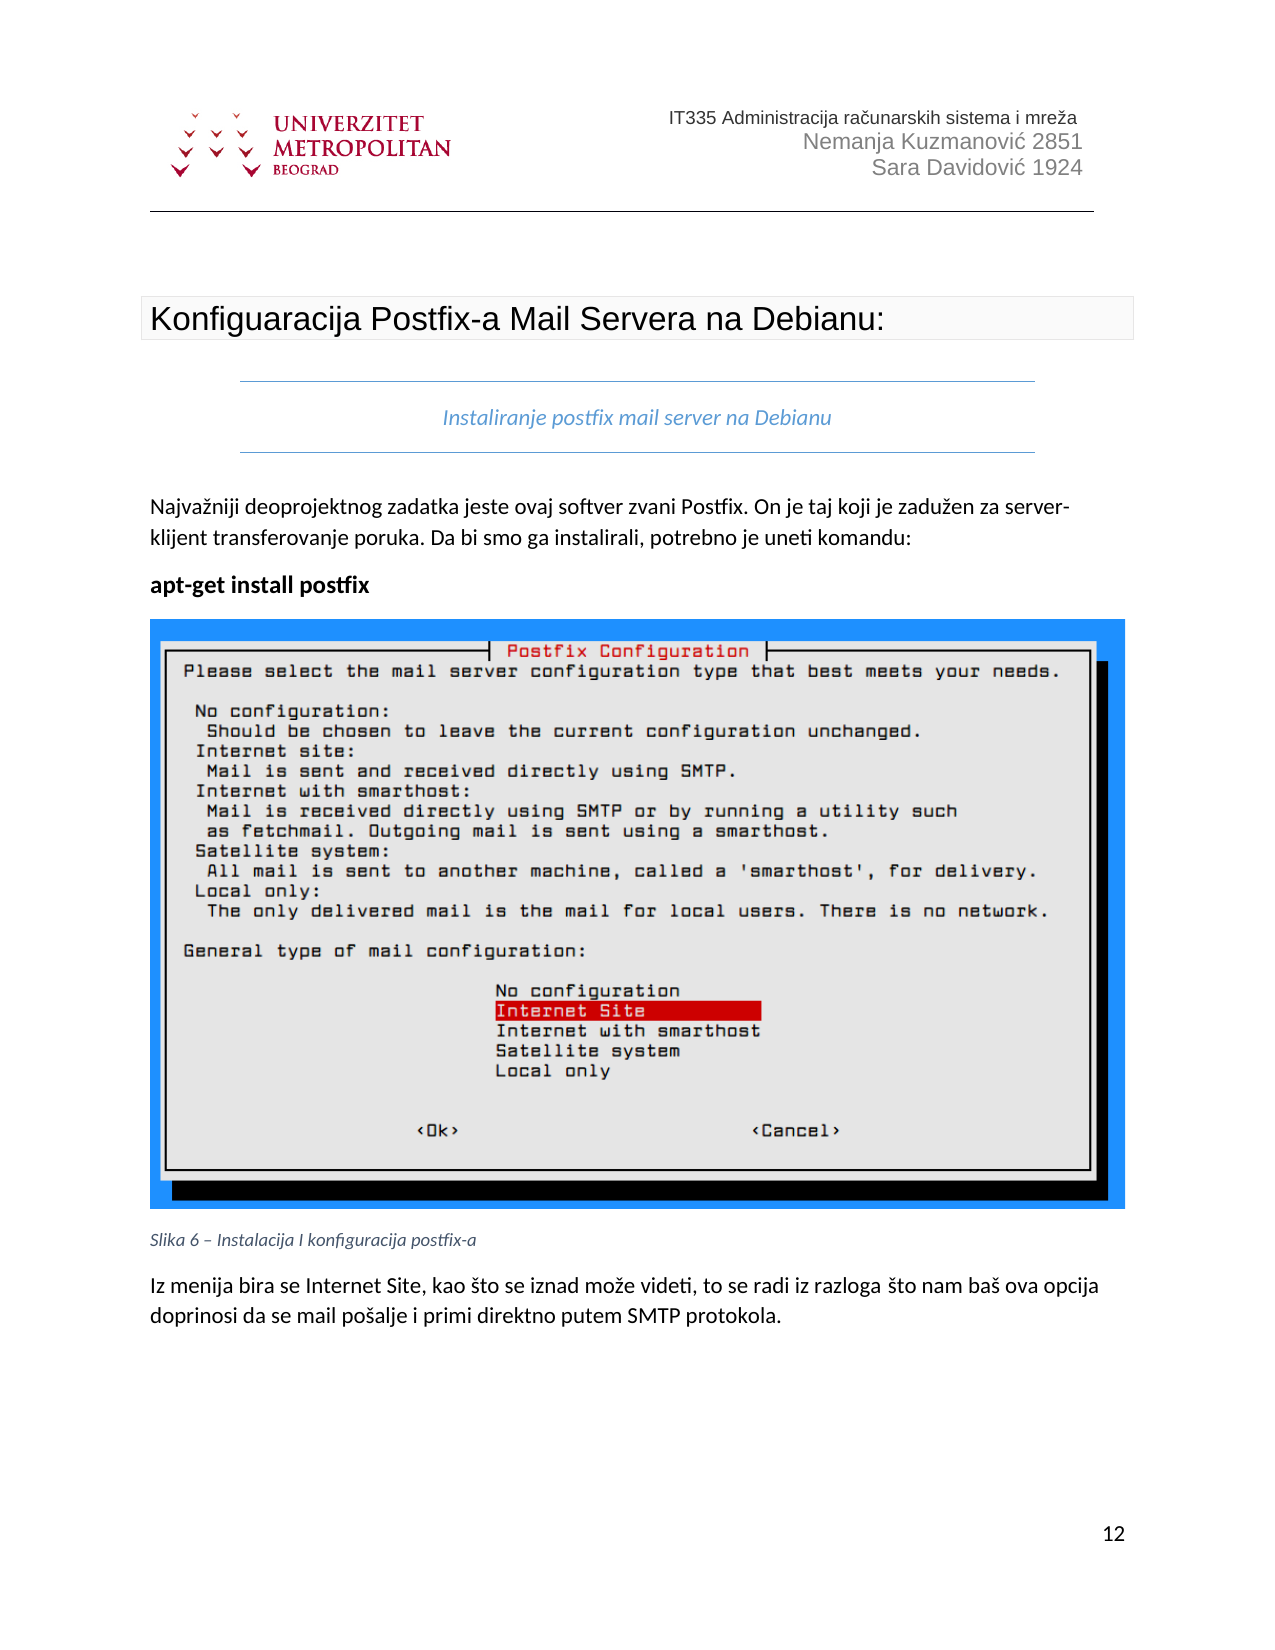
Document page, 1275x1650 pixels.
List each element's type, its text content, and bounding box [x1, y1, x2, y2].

subtitle Konfiguaracija Postfix-a Mail Servera na Debianu: [142, 297, 1133, 339]
text Instaliranje postfix mail server na Debianu [240, 382, 1035, 452]
text apt-get install postfix [150, 569, 1125, 600]
picture [161, 103, 460, 185]
picture [150, 619, 1125, 1209]
text Najvažniji deoprojektnog zadatka jeste ovaj softver zvani Postfix. On je taj koji je zadužen za server-klijent transferovanje poruka. Da bi smo ga instalirali, potrebno je uneti komandu: [150, 492, 1125, 551]
text Iz menija bira se Internet Site, kao što se iznad može videti, to se radi iz razloga što nam baš ova opcija doprinosi da se mail pošalje i primi direktno putem SMTP protokola. [150, 1271, 1125, 1330]
text Slika 6 – Instalacija I konfiguracija postfix-a [150, 1228, 1125, 1251]
